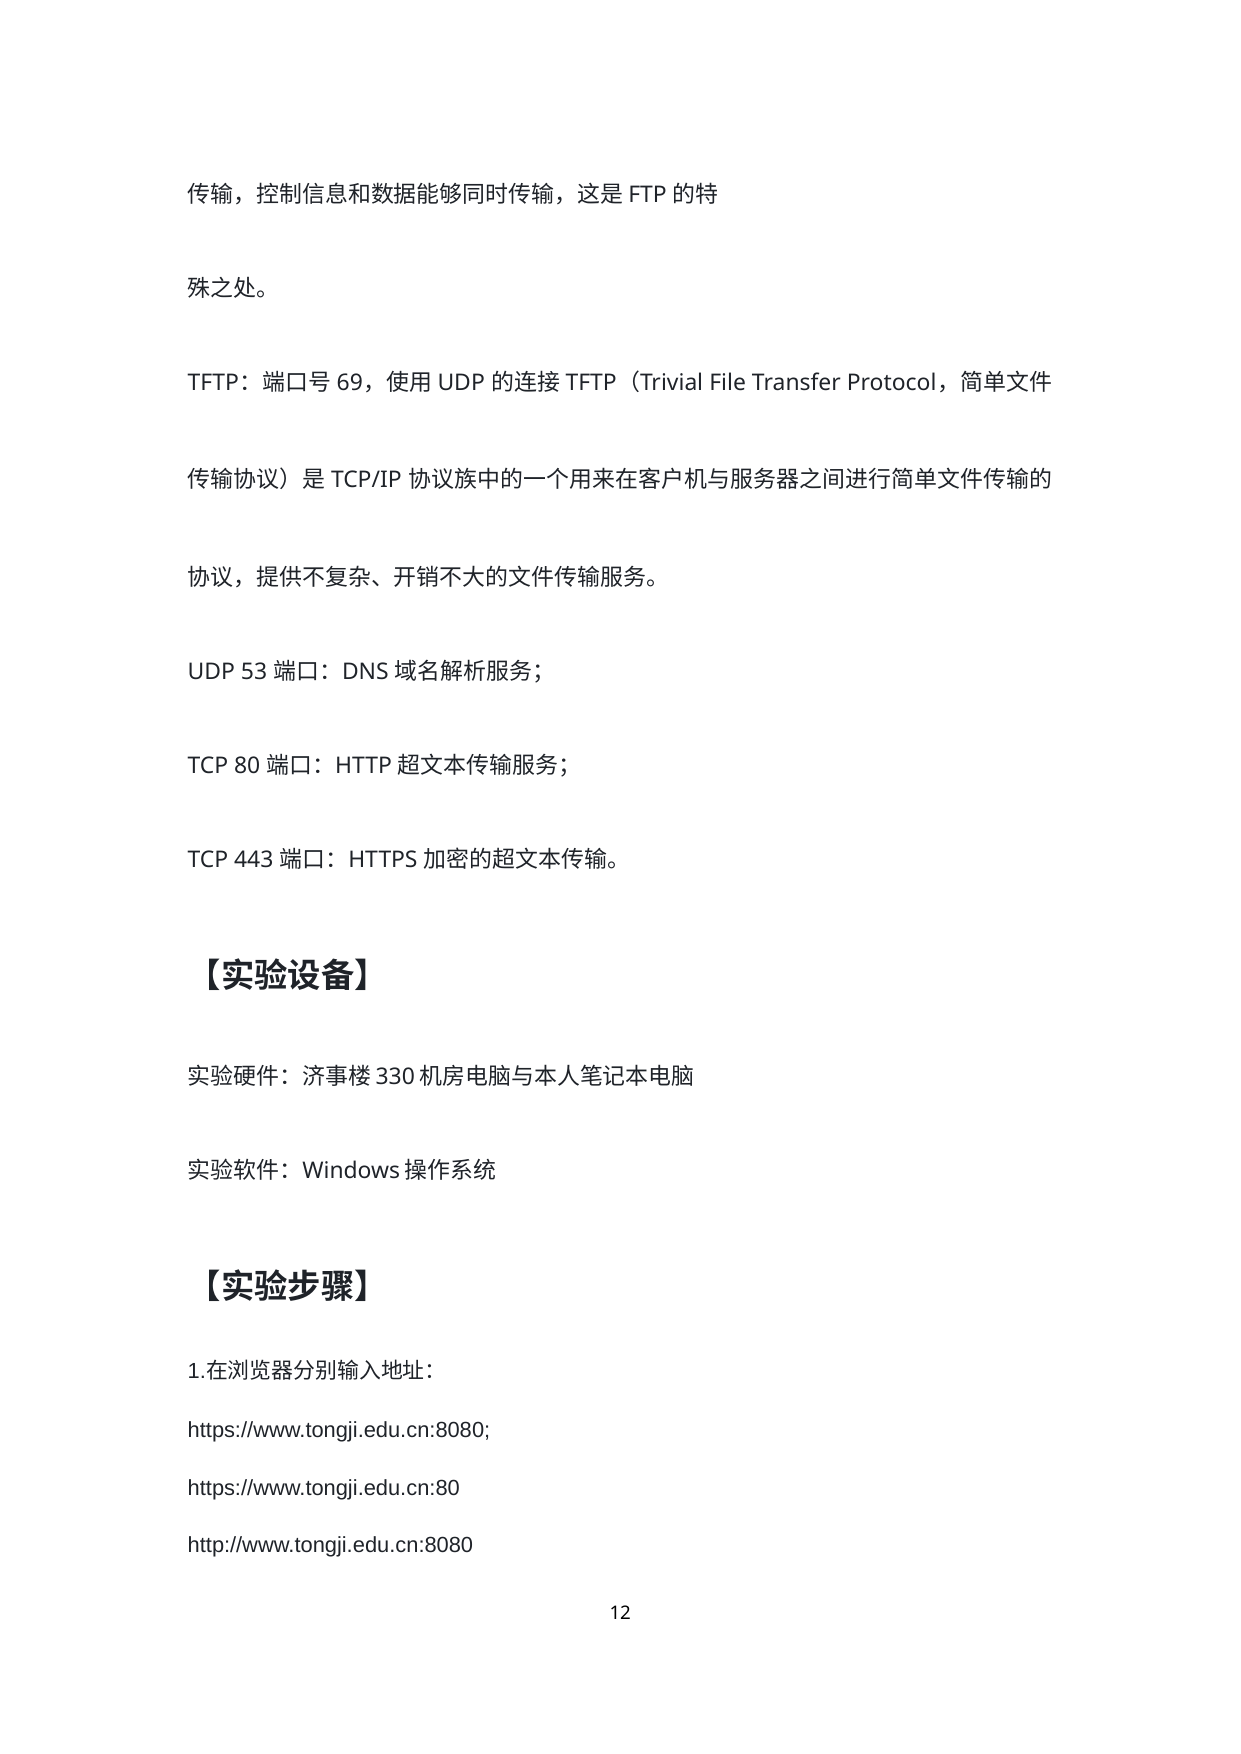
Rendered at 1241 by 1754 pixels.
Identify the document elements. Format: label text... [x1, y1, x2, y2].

text 1.在浏览器分别输入地址： [187, 1353, 1053, 1385]
text http://www.tongji.edu.cn:8080 [187, 1529, 1053, 1561]
text TCP 80 端口：HTTP 超文本传输服务； [187, 731, 1053, 796]
text TCP 443 端口：HTTPS 加密的超文本传输。 [187, 825, 1053, 890]
text 【实验步骤】 [187, 1251, 1053, 1316]
text 殊之处。 [187, 254, 1053, 319]
text 【实验设备】 [187, 940, 1053, 1005]
text https://www.tongji.edu.cn:80 [187, 1471, 1053, 1504]
text 实验软件：Windows操作系统 [187, 1136, 1053, 1201]
text https://www.tongji.edu.cn:8080; [187, 1413, 1053, 1446]
text UDP 53 端口：DNS 域名解析服务； [187, 637, 1053, 702]
text 实验硬件：济事楼330机房电脑与本人笔记本电脑 [187, 1042, 1053, 1107]
text TFTP：端口号 69，使用 UDP 的连接 TFTP（Trivial File Transfer Protocol，简单文件传输协议）是 TCP/IP 协议族中的一个用来在客户机与服务器之间进行简单文件传输的协议，提供不复杂、开销不大的文件传输服务。 [187, 348, 1053, 608]
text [187, 160, 1053, 225]
